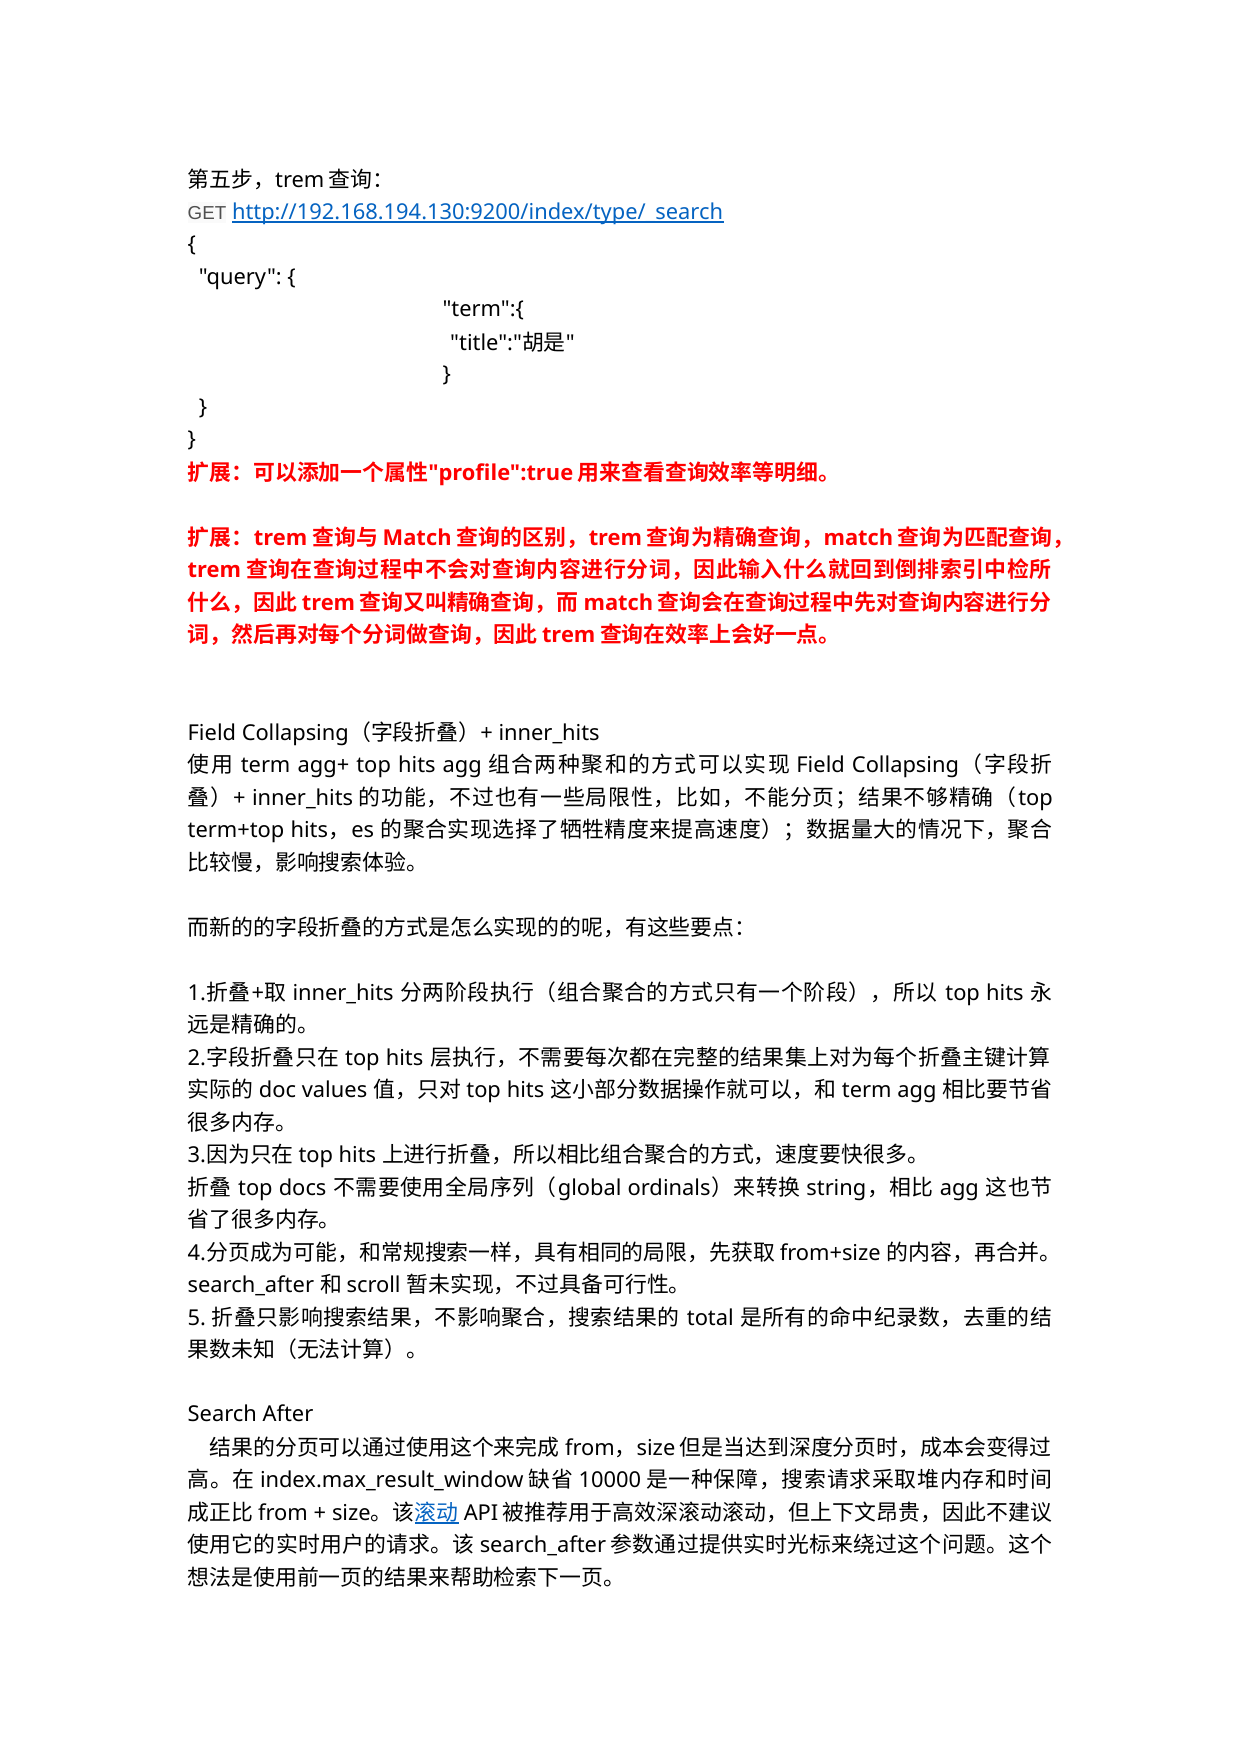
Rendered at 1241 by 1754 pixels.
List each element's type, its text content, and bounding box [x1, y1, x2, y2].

text 使用 term agg+ top hits agg组合两种聚和的方式可以实现Field Collapsing（字段折叠）+ inner_hits的功能，不过也有一些局限性，比如，不能分页；结果不够精确（top term+top hits，es 的聚合实现选择了牺牲精度来提高速度）；数据量大的情况下，聚合比较慢，影响搜索体验。 而新的的字段折叠的方式是怎么实现的的呢，有这些要点： [187, 747, 1053, 974]
text 5. 折叠只影响搜索结果，不影响聚合，搜索结果的 total 是所有的命中纪录数，去重的结果数未知（无法计算）。 [187, 1299, 1053, 1364]
text 折叠 top docs 不需要使用全局序列（global ordinals）来转换 string，相比 agg 这也节省了很多内存。 [187, 1169, 1053, 1234]
text "query": { [187, 259, 1053, 292]
text 3.因为只在 top hits 上进行折叠，所以相比组合聚合的方式，速度要快很多。 [187, 1137, 1053, 1169]
text } [187, 422, 1053, 454]
text 扩展：可以添加一个属性"profile":true用来查看查询效率等明细。 [187, 454, 1053, 487]
text Search After [187, 1397, 1053, 1429]
text 扩展：trem查询与Match查询的区别，trem查询为精确查询，match查询为匹配查询，trem查询在查询过程中不会对查询内容进行分词，因此输入什么就回到倒排索引中检所什么，因此trem查询又叫精确查询，而match查询会在查询过程中先对查询内容进行分词，然后再对每个分词做查询，因此trem查询在效率上会好一点。 [187, 519, 1053, 649]
text } [187, 389, 1053, 422]
text 2.字段折叠只在 top hits 层执行，不需要每次都在完整的结果集上对为每个折叠主键计算实际的 doc values 值，只对 top hits 这小部分数据操作就可以，和 term agg 相比要节省很多内存。 [187, 1039, 1053, 1137]
text "term":{ [187, 292, 1053, 324]
text 结果的分页可以通过使用这个来完成from，size但是当达到深度分页时，成本会变得过高。在index.max_result_window缺省10000是一种保障，搜索请求采取堆内存和时间成正比from + size。该滚动 API被推荐用于高效深滚动滚动，但上下文昂贵，因此不建议使用它的实时用户的请求。该search_after参数通过提供实时光标来绕过这个问题。这个想法是使用前一页的结果来帮助检索下一页。 [187, 1429, 1053, 1592]
text GET http://192.168.194.130:9200/index/type/_search [187, 194, 1053, 227]
text } [187, 357, 1053, 389]
text { [187, 227, 1053, 259]
text 4.分页成为可能，和常规搜索一样，具有相同的局限，先获取 from+size 的内容，再合并。 [187, 1234, 1053, 1267]
text search_after 和 scroll 暂未实现，不过具备可行性。 [187, 1267, 1053, 1299]
text 1.折叠+取 inner_hits 分两阶段执行（组合聚合的方式只有一个阶段），所以 top hits 永远是精确的。 [187, 974, 1053, 1039]
text Field Collapsing（字段折叠）+ inner_hits [187, 714, 1053, 747]
text "title":"胡是" [187, 324, 1053, 357]
text 第五步，trem查询： [187, 162, 1053, 194]
